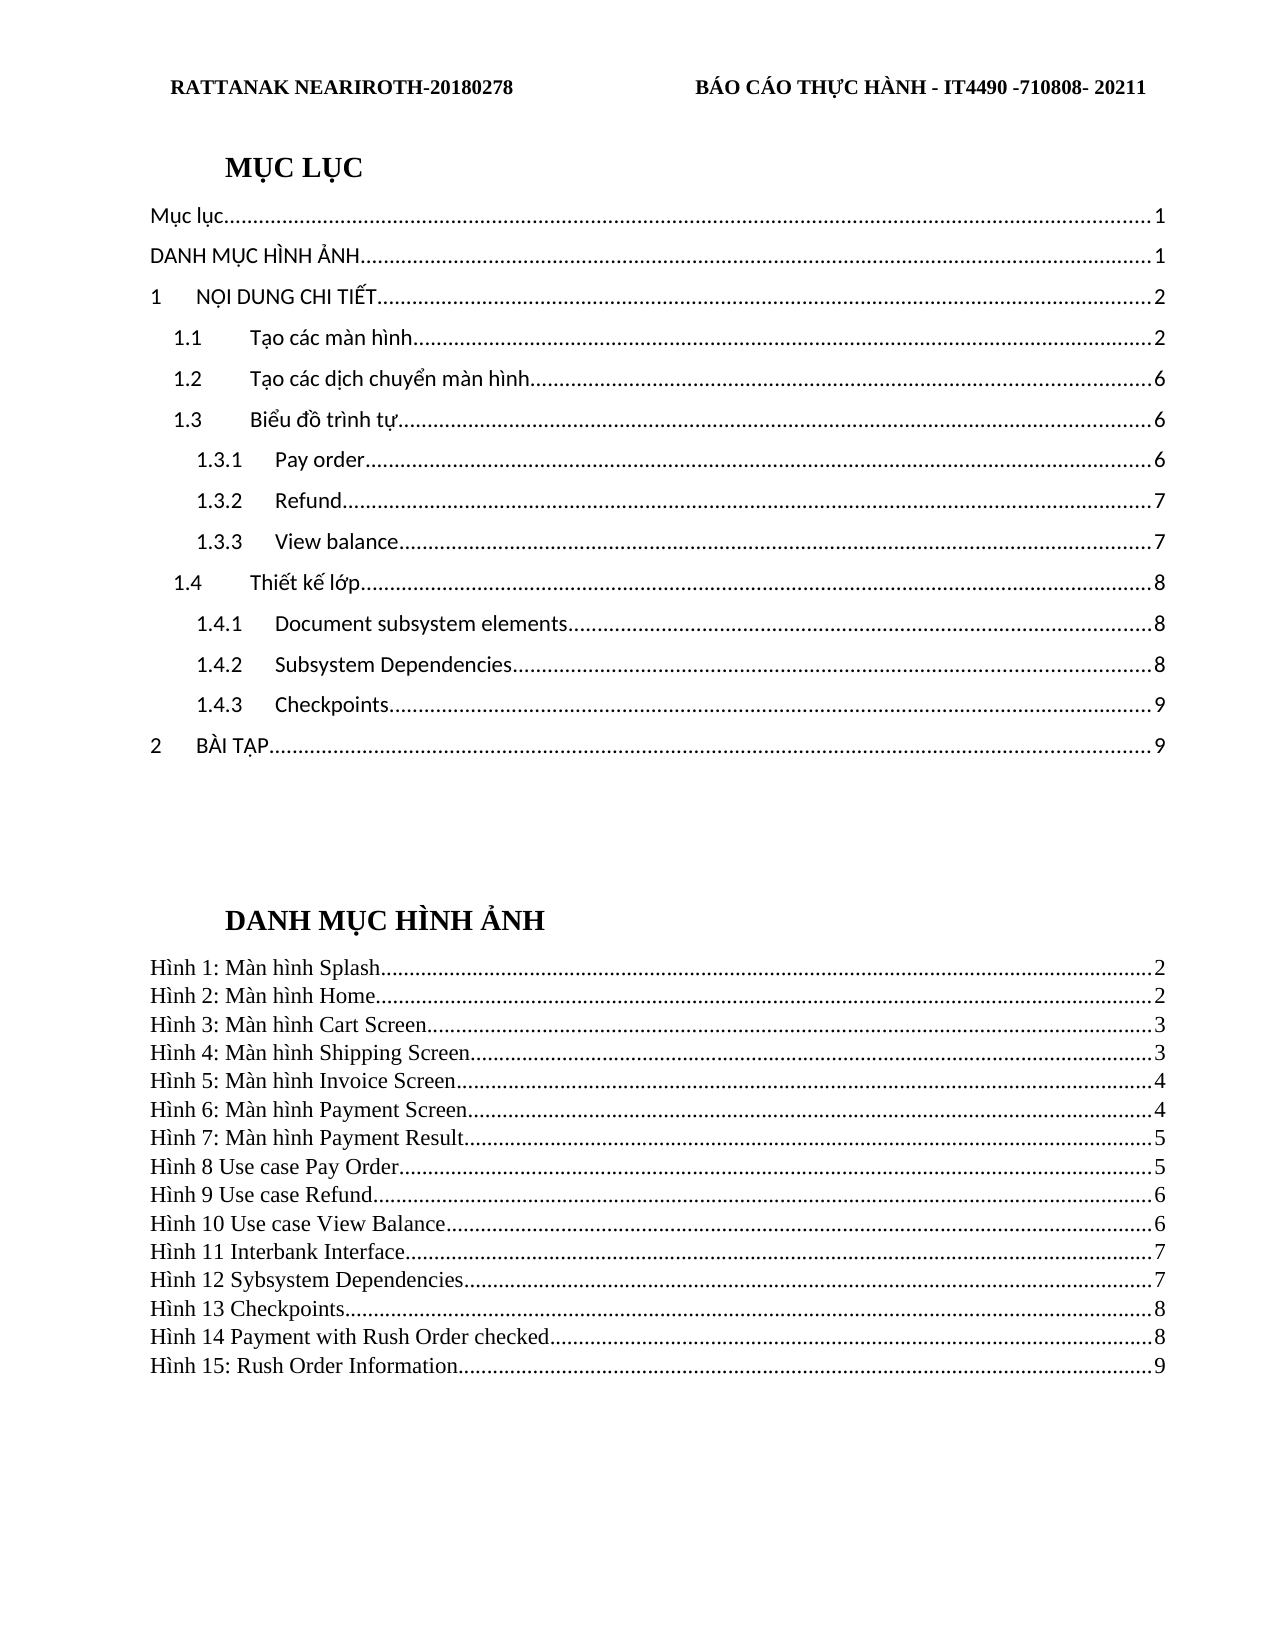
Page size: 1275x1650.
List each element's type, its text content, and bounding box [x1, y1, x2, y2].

text Hình 15: Rush Order Information 9 [150, 1352, 1167, 1378]
text Hình 5: Màn hình Invoice Screen 4 [150, 1067, 1167, 1094]
subtitle DANH MỤC HÌNH ẢNH [225, 903, 1167, 936]
text Hình 1: Màn hình Splash 2 [150, 954, 1167, 980]
text Hình 11 Interbank Interface 7 [150, 1238, 1167, 1264]
text Hình 9 Use case Refund 6 [150, 1181, 1167, 1208]
text Hình 4: Màn hình Shipping Screen 3 [150, 1039, 1167, 1065]
text Hình 6: Màn hình Payment Screen 4 [150, 1096, 1167, 1122]
text Hình 12 Sybsystem Dependencies 7 [150, 1267, 1167, 1293]
text Hình 3: Màn hình Cart Screen 3 [150, 1011, 1167, 1037]
text Hình 7: Màn hình Payment Result 5 [150, 1124, 1167, 1151]
text Hình 14 Payment with Rush Order checked 8 [150, 1323, 1167, 1350]
text Hình 2: Màn hình Home 2 [150, 982, 1167, 1008]
text Hình 10 Use case View Balance 6 [150, 1210, 1167, 1236]
text Hình 13 Checkpoints 8 [150, 1295, 1167, 1321]
text Hình 8 Use case Pay Order 5 [150, 1153, 1167, 1179]
